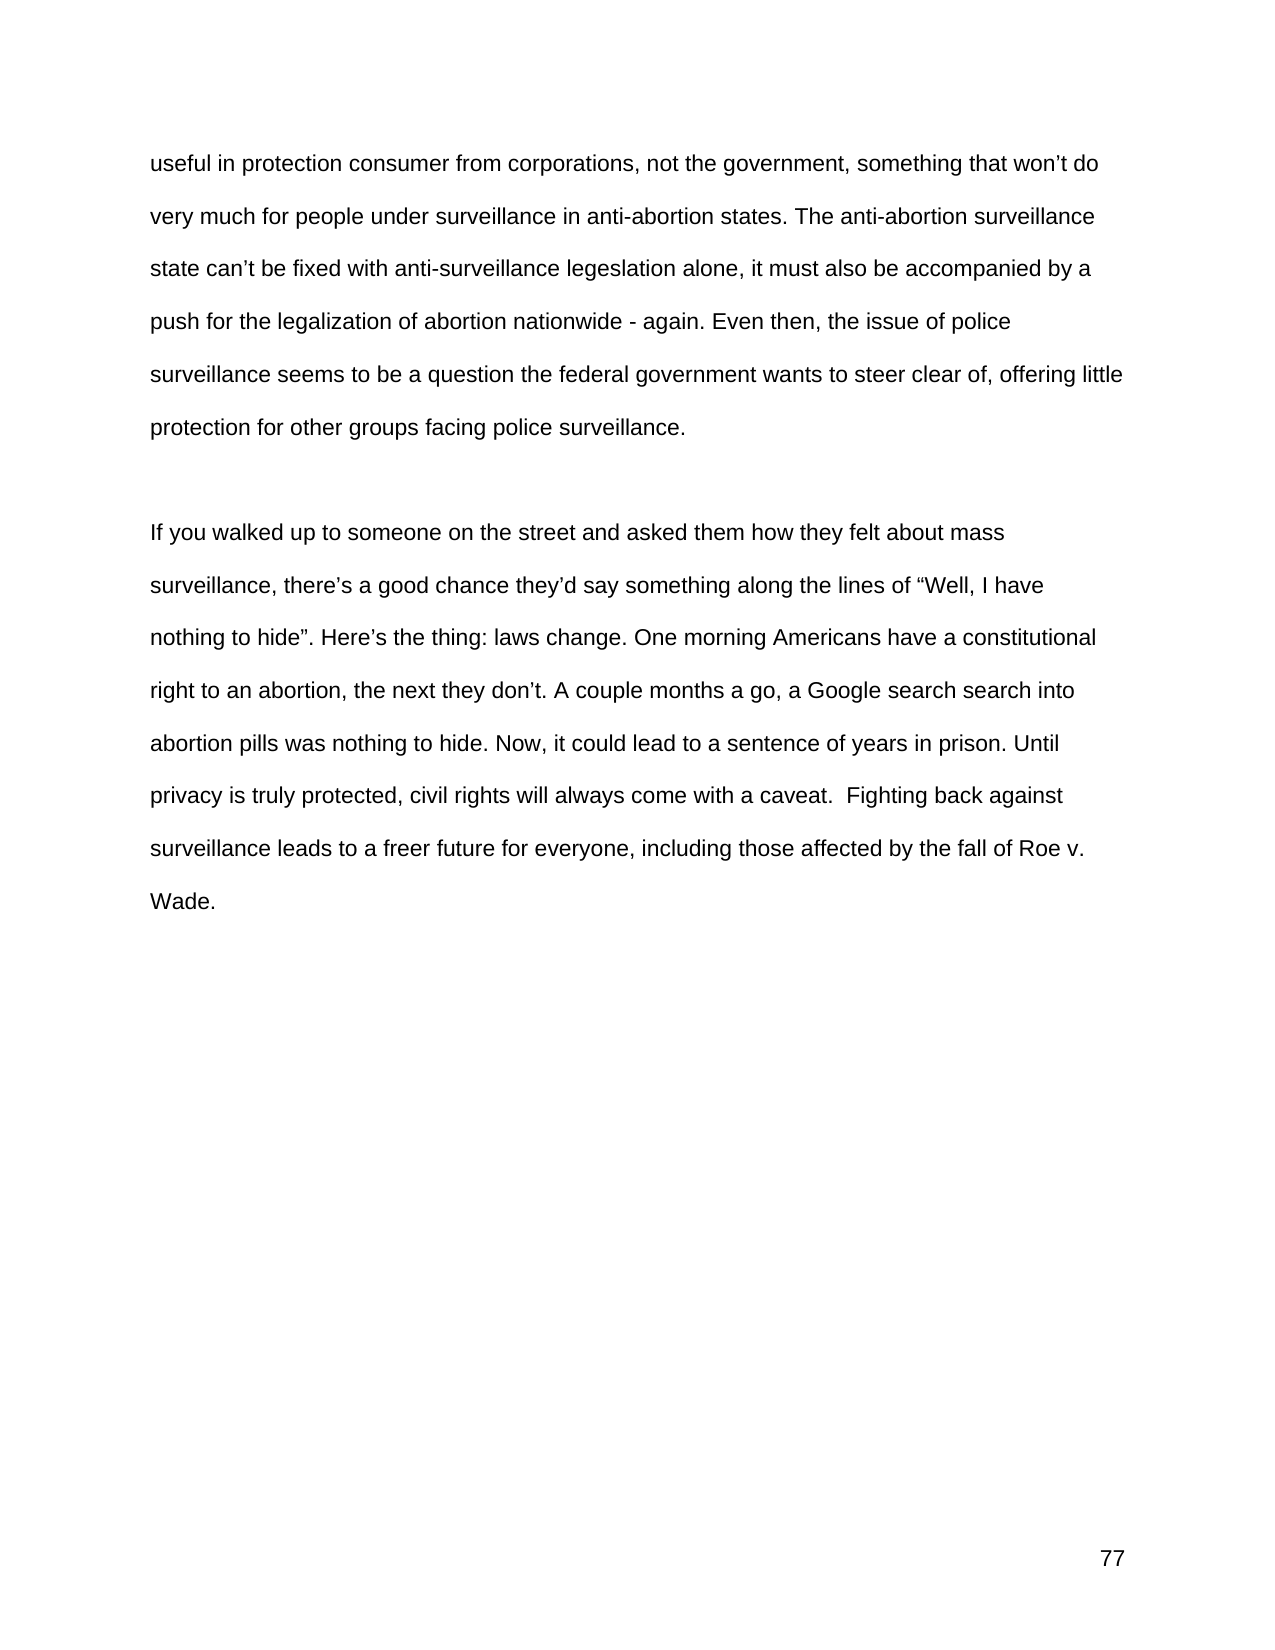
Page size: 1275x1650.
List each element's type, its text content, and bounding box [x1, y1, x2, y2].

text If you walked up to someone on the street and asked them how they felt about mass surveillance, there’s a good chance they’d say something along the lines of “Well, I have nothing to hide”. Here’s the thing: laws change. One morning Americans have a constitutional right to an abortion, the next they don’t. A couple months a go, a Google search search into abortion pills was nothing to hide. Now, it could lead to a sentence of years in prison. Until privacy is truly protected, civil rights will always come with a caveat. Fighting back against surveillance leads to a freer future for everyone, including those affected by the fall of Roe v. Wade. [150, 519, 1125, 914]
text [150, 150, 1125, 440]
